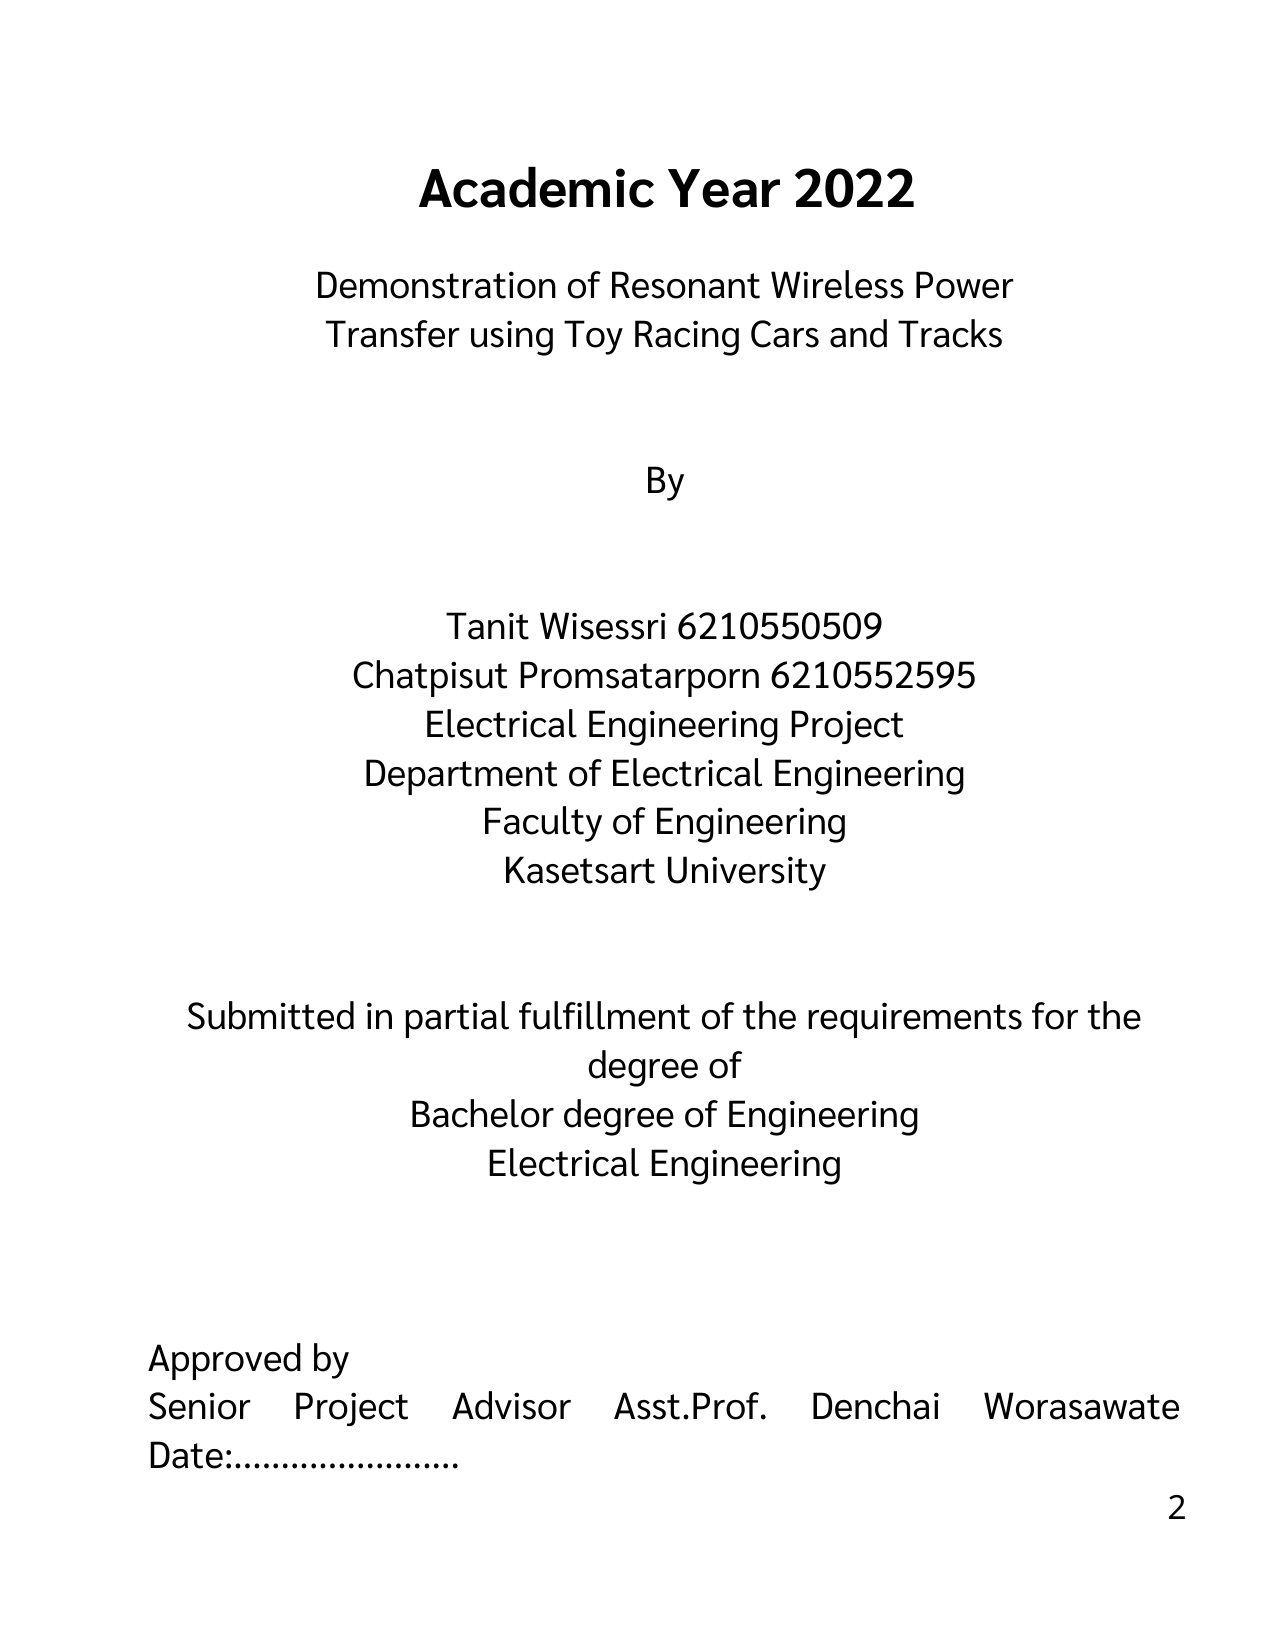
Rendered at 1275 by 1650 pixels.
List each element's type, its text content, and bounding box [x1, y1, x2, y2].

text Tanit Wisessri 6210550509 [148, 599, 1181, 648]
text Bachelor degree of Engineering [148, 1087, 1181, 1136]
text Transfer using Toy Racing Cars and Tracks [148, 307, 1181, 356]
text Academic Year 2022 [148, 150, 1186, 220]
text Approved by [148, 1331, 1181, 1379]
text Faculty of Engineering [148, 794, 1181, 843]
text Department of Electrical Engineering [148, 746, 1181, 794]
text Electrical Engineering Project [148, 697, 1181, 746]
text Submitted in partial fulfillment of the requirements for the degree of [148, 989, 1181, 1087]
text Senior Project Advisor Asst.Prof. Denchai Worasawate Date:........................ [148, 1379, 1181, 1477]
text Kasetsart University [148, 843, 1181, 892]
text Chatpisut Promsatarporn 6210552595 [148, 648, 1181, 697]
text Electrical Engineering [148, 1136, 1181, 1184]
text By [148, 453, 1181, 502]
text Demonstration of Resonant Wireless Power [148, 258, 1181, 307]
